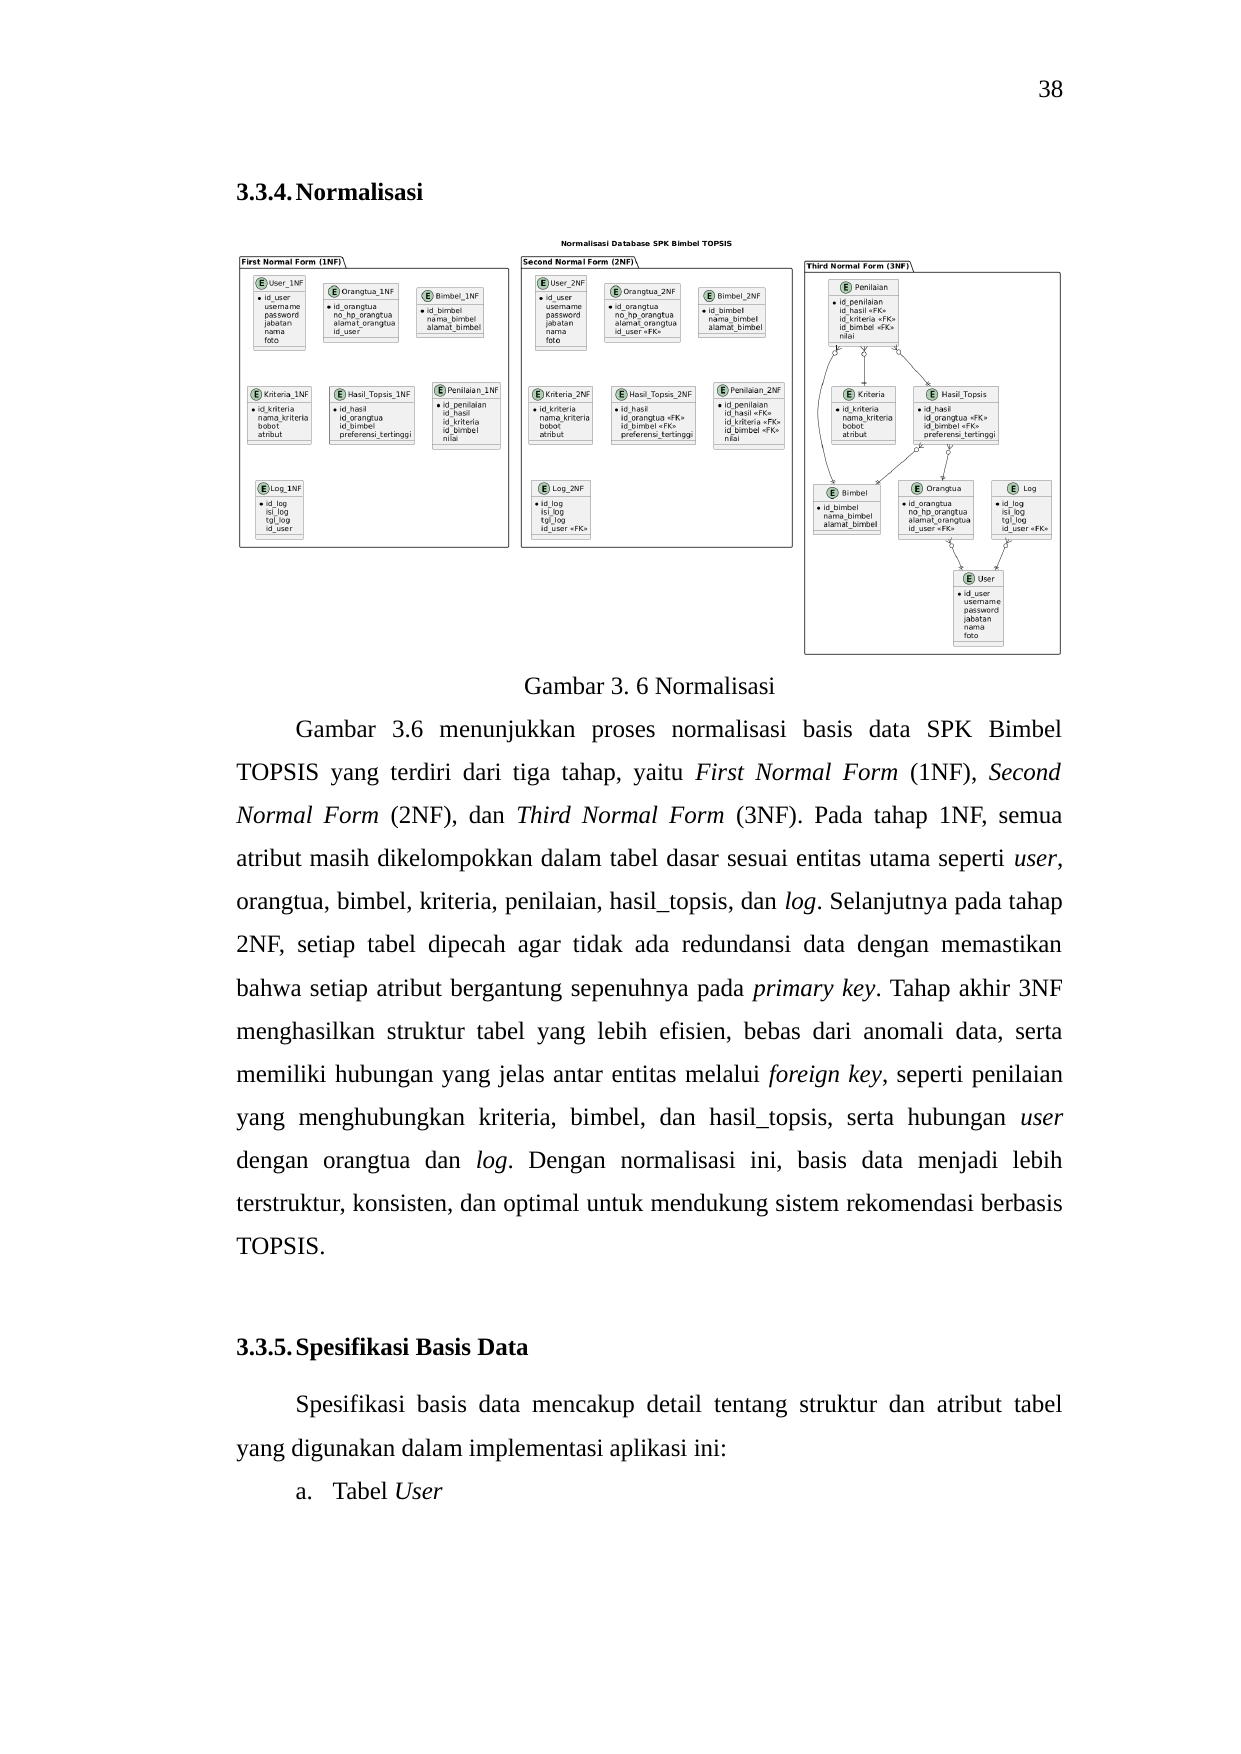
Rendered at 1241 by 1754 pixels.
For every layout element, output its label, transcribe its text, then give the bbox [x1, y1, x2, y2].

list Tabel User [295, 1476, 1063, 1504]
subtitle Normalisasi [236, 177, 1063, 206]
text Spesifikasi basis data mencakup detail tentang struktur dan atribut tabel yang digunakan dalam implementasi aplikasi ini: [236, 1389, 1063, 1461]
text Gambar 3.6 menunjukkan proses normalisasi basis data SPK Bimbel TOPSIS yang terdiri dari tiga tahap, yaitu First Normal Form (1NF), Second Normal Form (2NF), dan Third Normal Form (3NF). Pada tahap 1NF, semua atribut masih dikelompokkan dalam tabel dasar sesuai entitas utama seperti user, orangtua, bimbel, kriteria, penilaian, hasil_topsis, dan log. Selanjutnya pada tahap 2NF, setiap tabel dipecah agar tidak ada redundansi data dengan memastikan bahwa setiap atribut bergantung sepenuhnya pada primary key. Tahap akhir 3NF menghasilkan struktur tabel yang lebih efisien, bebas dari anomali data, serta memiliki hubungan yang jelas antar entitas melalui foreign key, seperti penilaian yang menghubungkan kriteria, bimbel, dan hasil_topsis, serta hubungan user dengan orangtua dan log. Dengan normalisasi ini, basis data menjadi lebih terstruktur, konsisten, dan optimal untuk mendukung sistem rekomendasi berbasis TOPSIS. [236, 714, 1063, 1260]
picture [236, 234, 1063, 657]
text Gambar 3. 6 Normalisasi [236, 671, 1063, 699]
subtitle Spesifikasi Basis Data [236, 1332, 1063, 1361]
